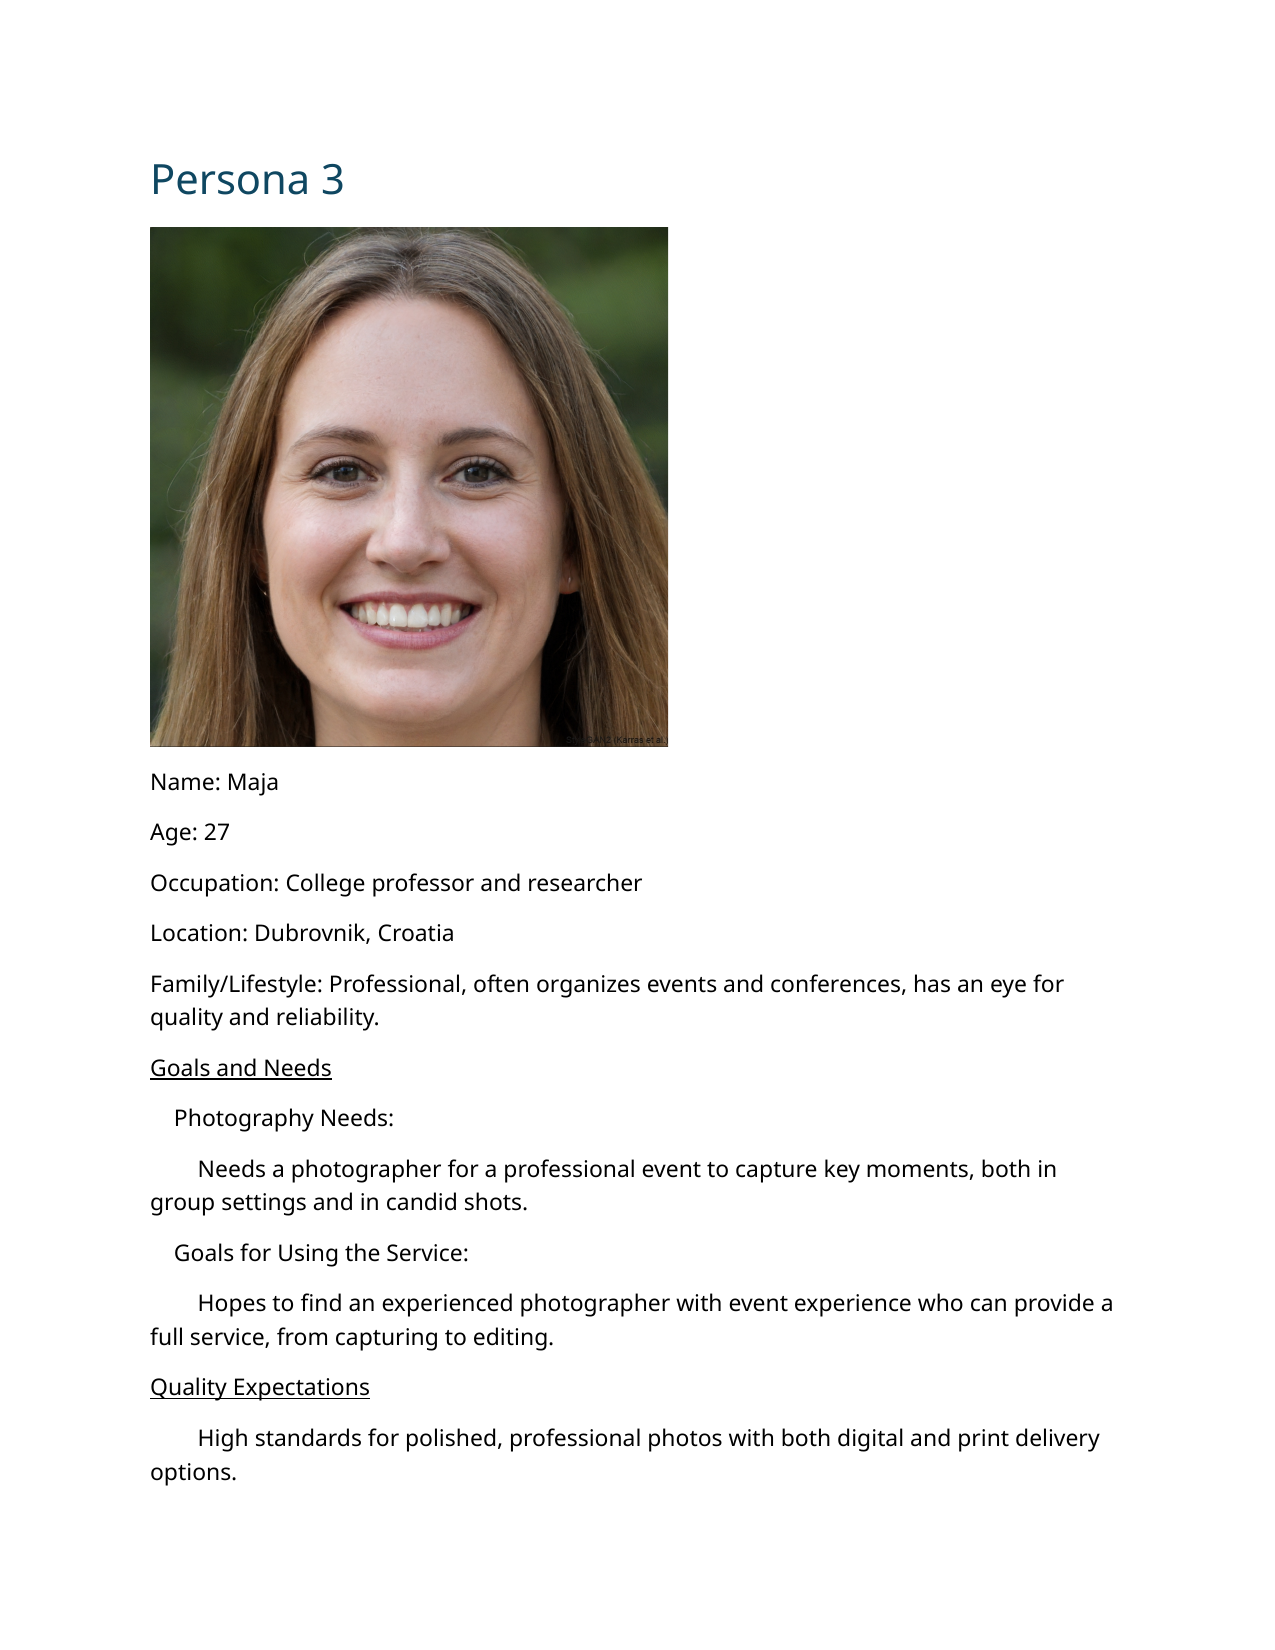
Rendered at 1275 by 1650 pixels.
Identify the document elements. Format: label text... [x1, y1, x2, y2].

text Goals and Needs [150, 1052, 1125, 1083]
text Occupation: College professor and researcher [150, 867, 1125, 898]
text Age: 27 [150, 816, 1125, 847]
text Needs a photographer for a professional event to capture key moments, both in group settings and in candid shots. [150, 1152, 1125, 1217]
text Name: Maja [150, 766, 1125, 797]
text Location: Dubrovnik, Croatia [150, 917, 1125, 948]
text Family/Lifestyle: Professional, often organizes events and conferences, has an eye for quality and reliability. [150, 967, 1125, 1032]
text Hopes to find an experienced photographer with event experience who can provide a full service, from capturing to editing. [150, 1287, 1125, 1352]
text Persona 3 [150, 150, 1125, 207]
text Quality Expectations [150, 1371, 1125, 1402]
picture [150, 227, 669, 747]
text High standards for polished, professional photos with both digital and print delivery options. [150, 1422, 1125, 1487]
text Photography Needs: [150, 1102, 1125, 1133]
text Goals for Using the Service: [150, 1237, 1125, 1268]
